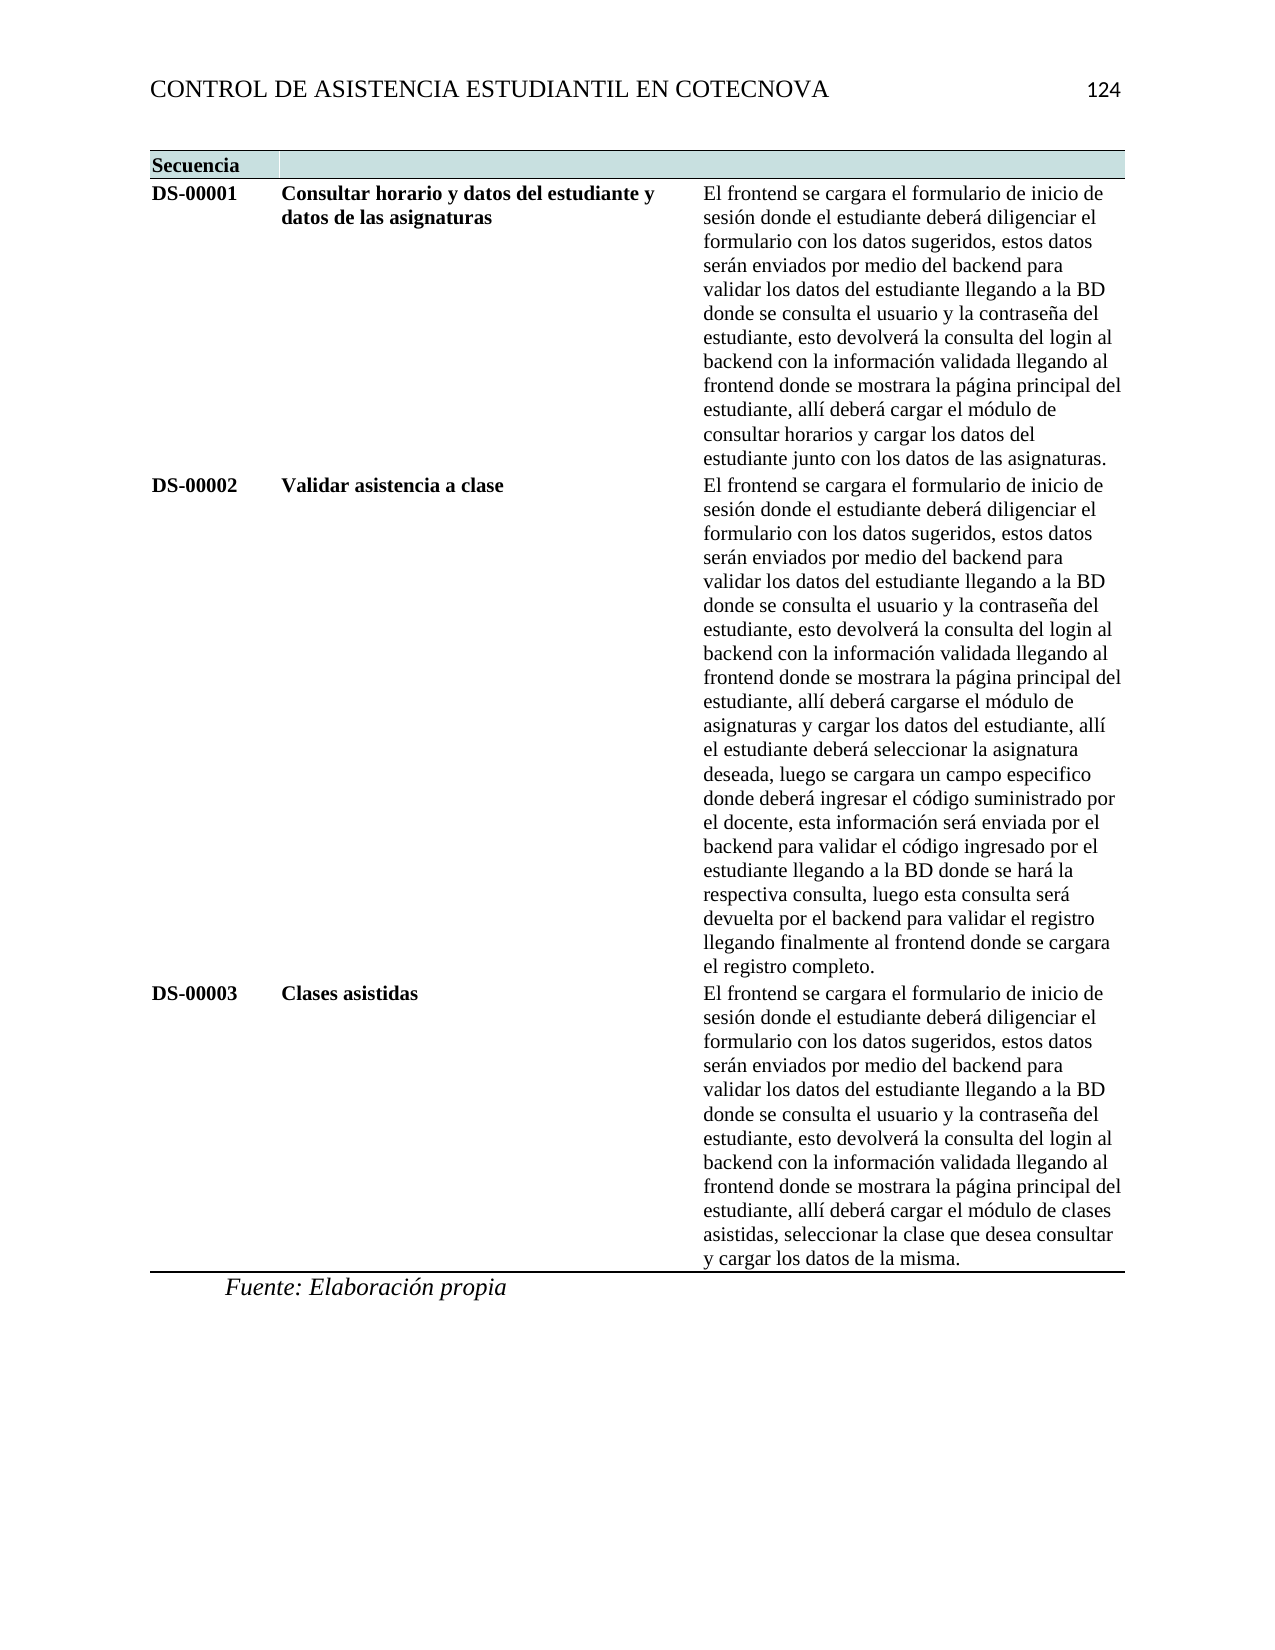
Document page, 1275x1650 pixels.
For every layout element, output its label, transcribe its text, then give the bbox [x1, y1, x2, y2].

text Fuente: Elaboración propia [150, 1273, 1125, 1301]
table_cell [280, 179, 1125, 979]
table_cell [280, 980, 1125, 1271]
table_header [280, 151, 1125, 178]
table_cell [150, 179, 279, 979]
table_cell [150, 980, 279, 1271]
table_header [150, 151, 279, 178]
